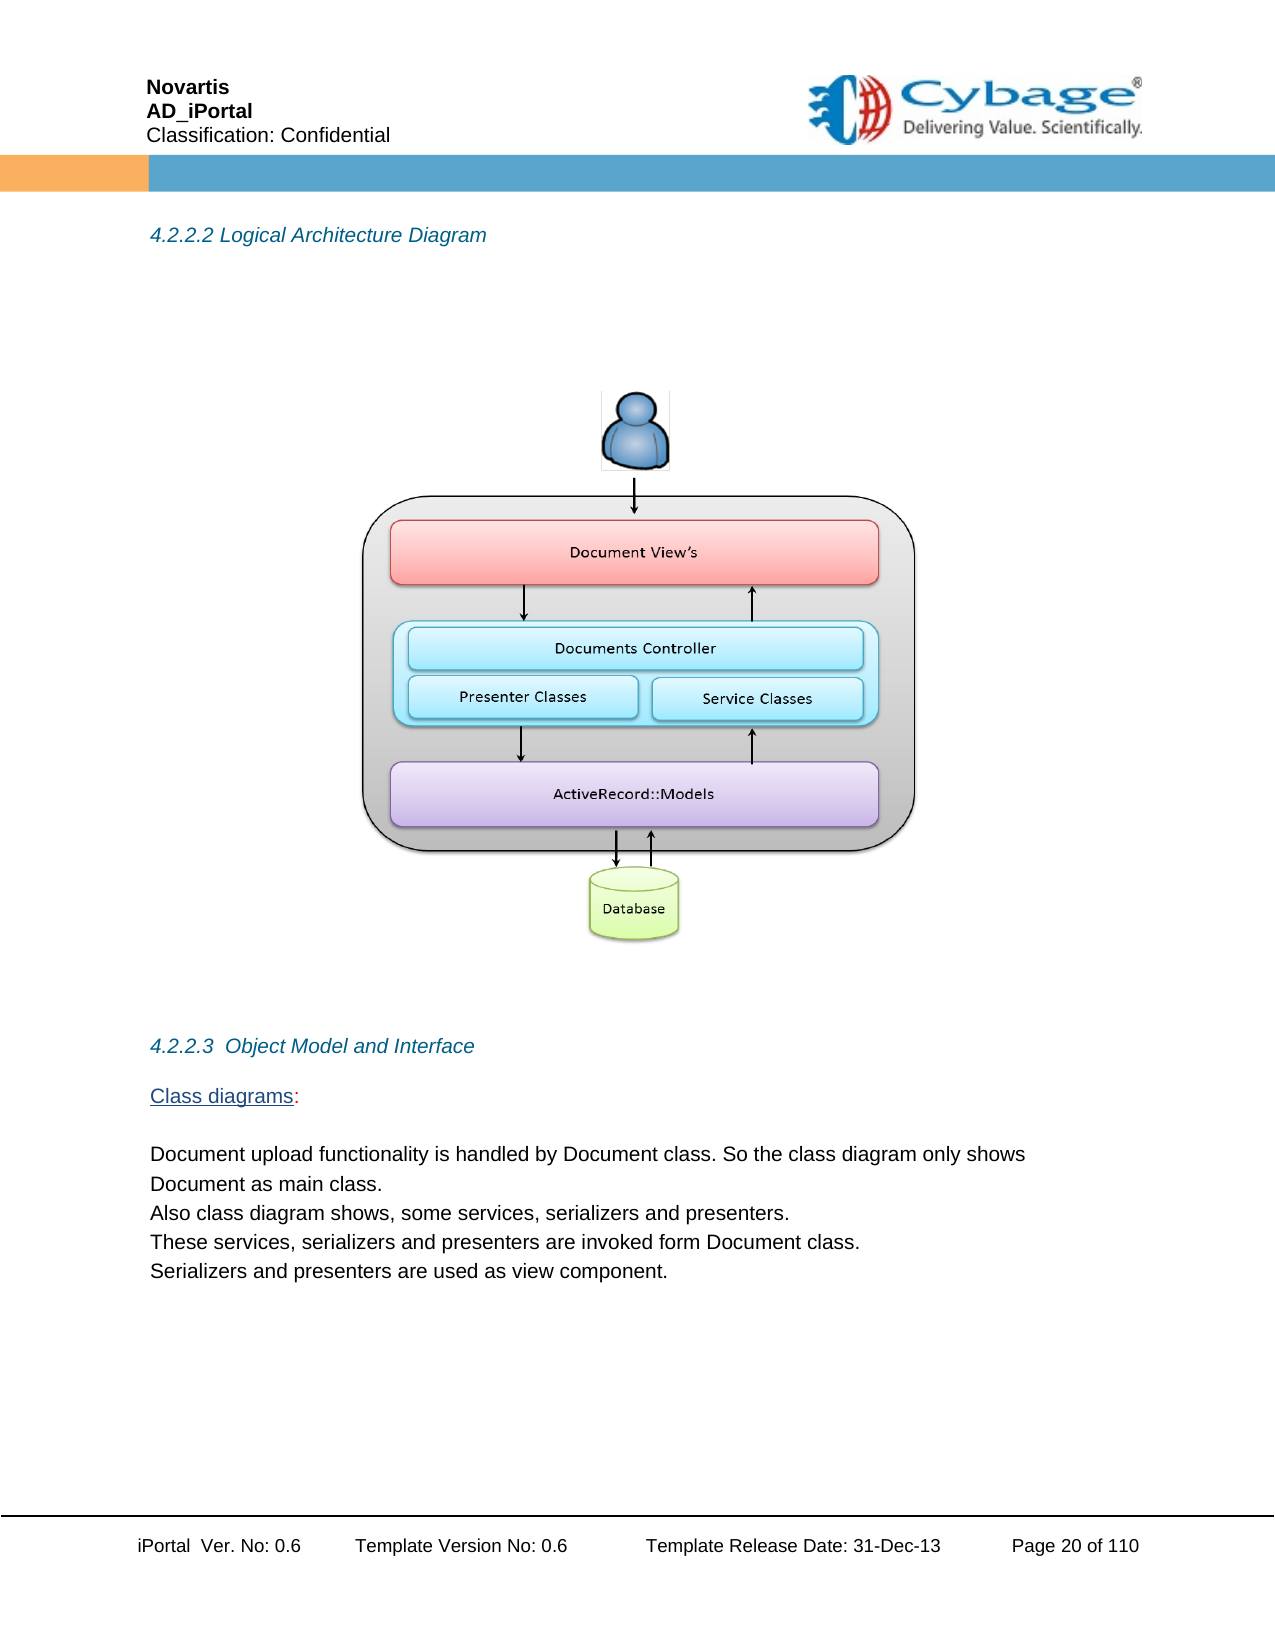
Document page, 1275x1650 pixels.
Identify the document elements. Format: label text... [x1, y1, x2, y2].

text Class diagrams: [150, 1079, 1125, 1108]
subtitle Object Model and Interface [150, 1029, 1125, 1058]
text Document upload functionality is handled by Document class. So the class diagram only shows Document as main class. [150, 1137, 1125, 1195]
picture [808, 75, 1142, 145]
subtitle Logical Architecture Diagram [150, 217, 1125, 246]
picture [150, 267, 1125, 946]
text Serializers and presenters are used as view component. [150, 1254, 1125, 1283]
text Also class diagram shows, some services, serializers and presenters. [150, 1195, 1125, 1224]
text These services, serializers and presenters are invoked form Document class. [150, 1224, 1125, 1254]
